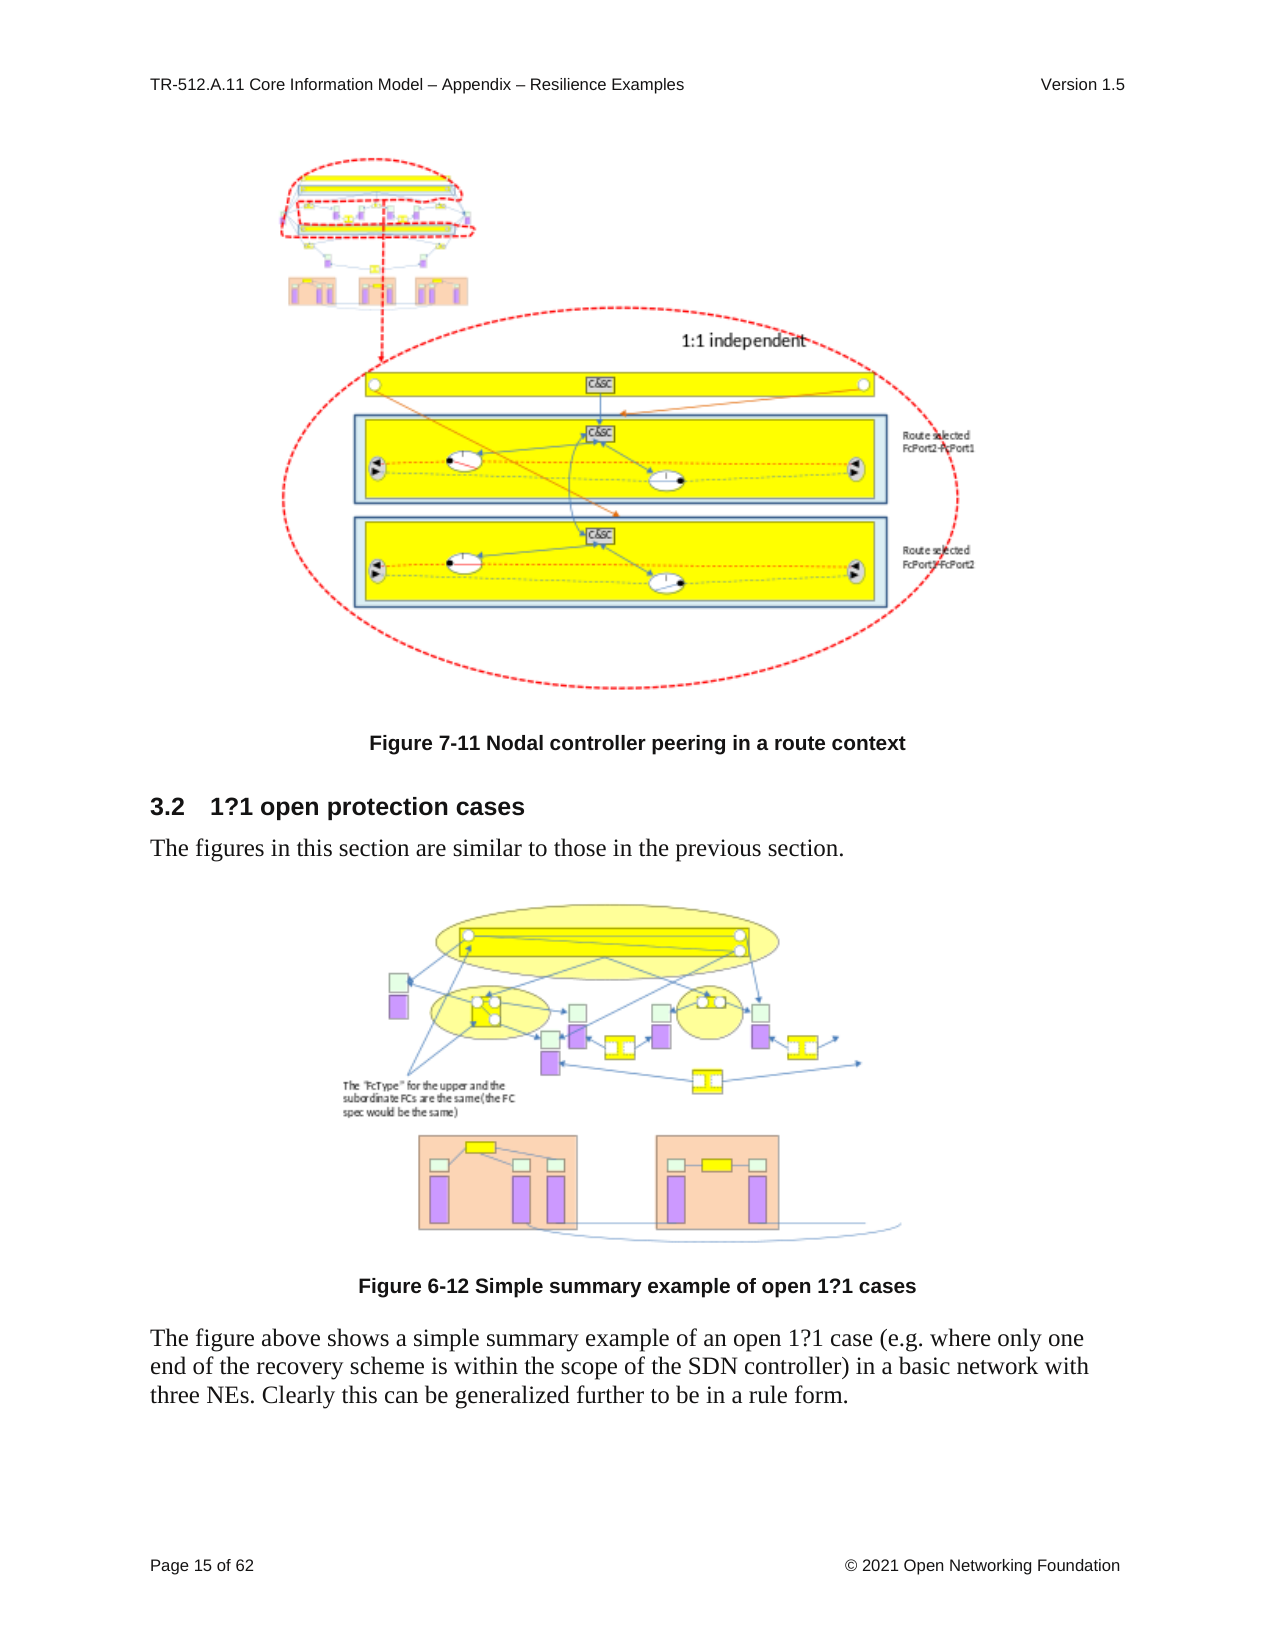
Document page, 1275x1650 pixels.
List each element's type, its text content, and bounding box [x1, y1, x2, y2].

text Figure 7-11 Nodal controller peering in a route context [150, 731, 1125, 755]
text The figure above shows a simple summary example of an open 1?1 case (e.g. where only one end of the recovery scheme is within the scope of the SDN controller) in a basic network with three NEs. Clearly this can be generalized further to be in a rule form. [150, 1323, 1125, 1409]
subtitle 1?1 open protection cases [150, 792, 1125, 821]
text The figures in this section are similar to those in the previous section. [150, 833, 1125, 862]
